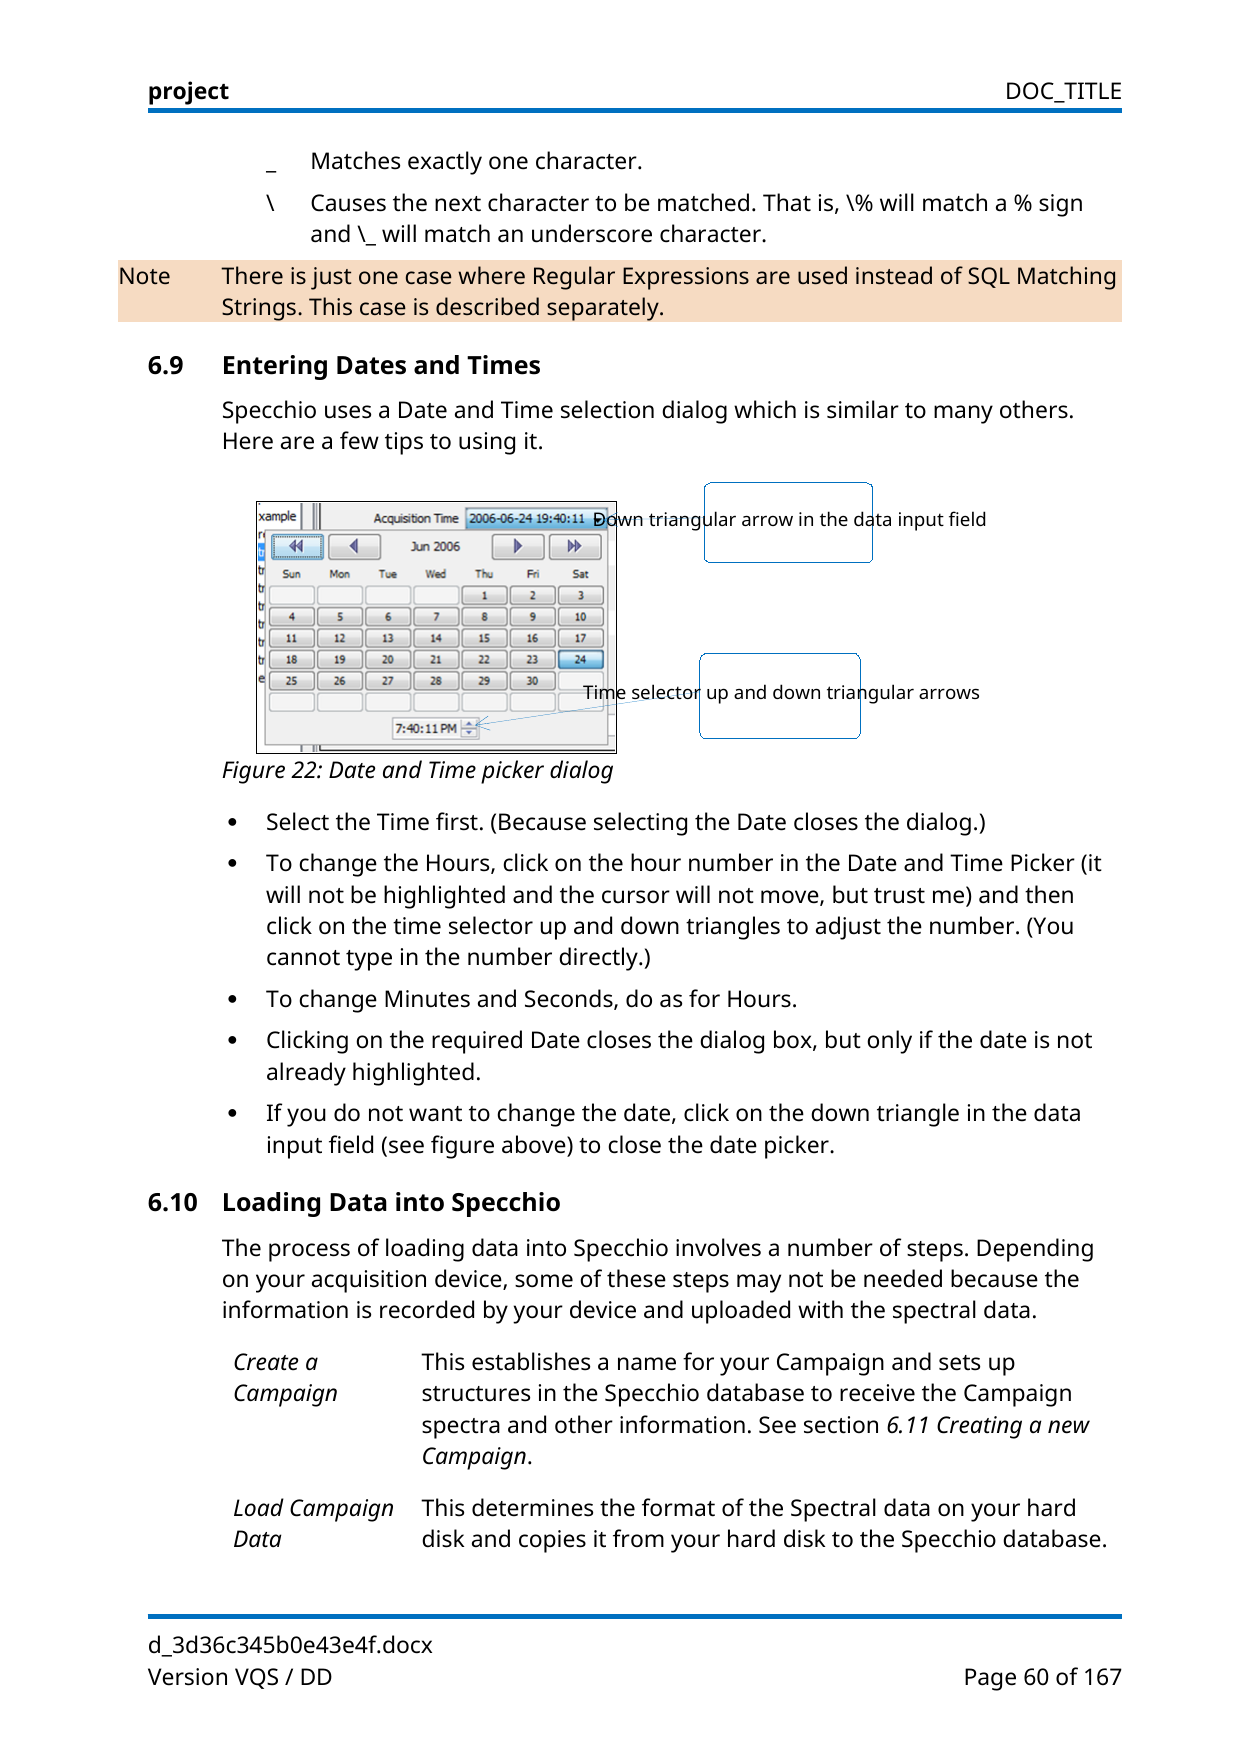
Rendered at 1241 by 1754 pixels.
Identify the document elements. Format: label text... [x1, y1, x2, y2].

text To change the Hours, click on the hour number in the Date and Time Picker (it will not be highlighted and the cursor will not move, but trust me) and then click on the time selector up and down triangles to adjust the number. (You cannot type in the number directly.) [228, 847, 1122, 972]
text The process of loading data into Specchio involves a number of steps. Depending on your acquisition device, some of these steps may not be needed because the information is recorded by your device and uploaded with the spectral data. [222, 1231, 1122, 1325]
subtitle Loading Data into Specchio [148, 1185, 1122, 1219]
text _ Matches exactly one character. [266, 145, 1122, 176]
text Select the Time first. (Because selecting the Date closes the dialog.) [228, 806, 1122, 837]
text Clicking on the required Date closes the dialog box, but only if the date is not already highlighted. [228, 1024, 1122, 1087]
text \ Causes the next character to be matched. That is, \% will match a % sign and \_ will match an underscore character. [266, 187, 1122, 249]
picture [596, 514, 603, 525]
text Note There is just one case where Regular Expressions are used instead of SQL Matching Strings. This case is described separately. [118, 260, 1122, 322]
picture [257, 502, 616, 753]
text To change Minutes and Seconds, do as for Hours. [228, 983, 1122, 1014]
text Specchio uses a Date and Time selection dialog which is similar to many others. Here are a few tips to using it. [222, 394, 1122, 456]
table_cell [410, 1481, 1133, 1565]
table_cell Load Campaign Data [222, 1481, 410, 1565]
subtitle Entering Dates and Times [148, 347, 1122, 381]
text If you do not want to change the date, click on the down triangle in the data input field (see figure above) to close the date picker. [228, 1097, 1122, 1160]
table_header Create a Campaign [222, 1336, 410, 1481]
